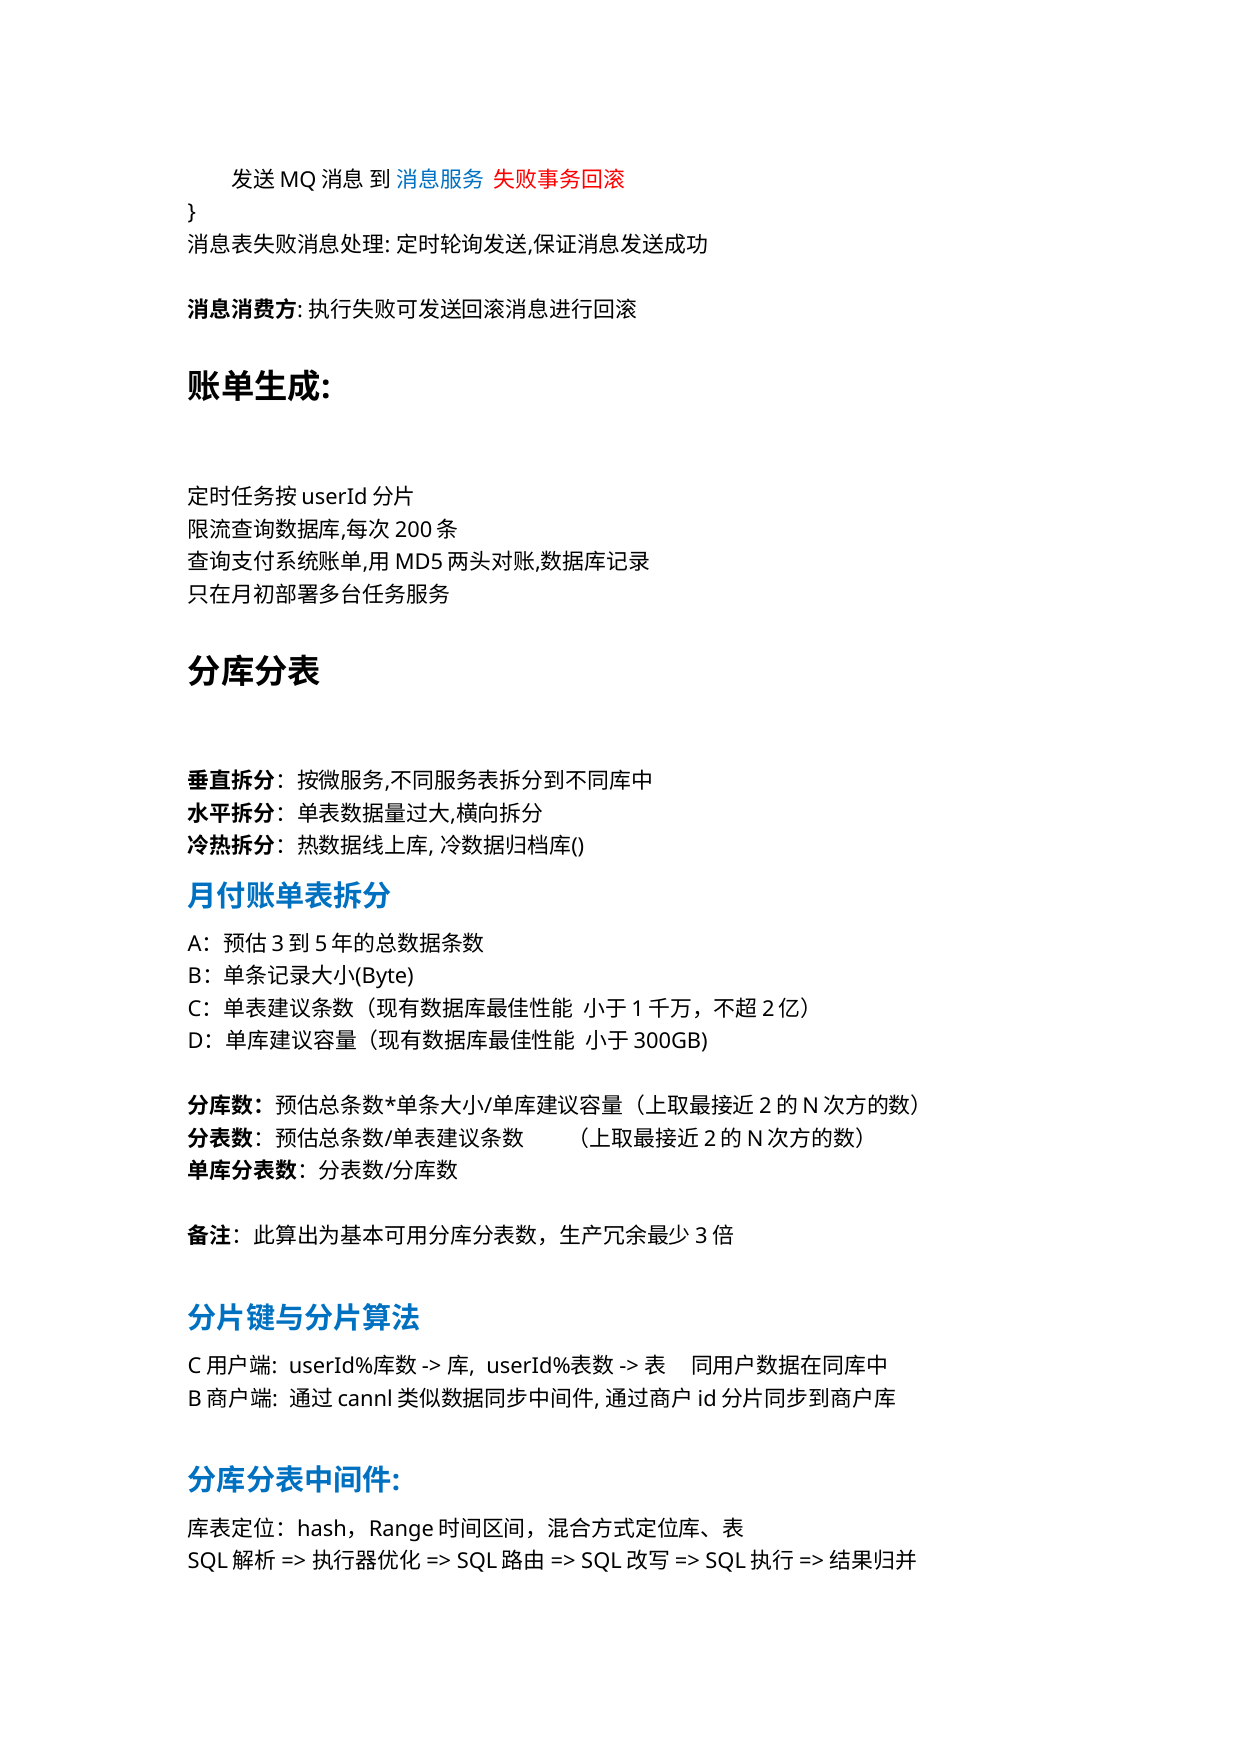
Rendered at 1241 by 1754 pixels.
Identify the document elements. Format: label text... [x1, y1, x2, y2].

text 分库数：预估总条数*单条大小/单库建议容量（上取最接近2的N次方的数） [187, 1088, 1053, 1121]
text SQL解析 => 执行器优化 => SQL路由 => SQL改写 => SQL执行 => 结果归并 [187, 1543, 1053, 1576]
subtitle 分库分表 [187, 636, 1053, 701]
text 分片键与分片算法 [187, 1283, 1053, 1348]
text 查询支付系统账单,用MD5两头对账,数据库记录 [187, 544, 1053, 576]
text 消息表失败消息处理: 定时轮询发送,保证消息发送成功 [187, 227, 1053, 259]
text 分库分表中间件: [187, 1446, 1053, 1511]
text 月付账单表拆分 [187, 861, 1053, 926]
text 冷热拆分：热数据线上库, 冷数据归档库() [187, 828, 1053, 861]
text B：单条记录大小(Byte) [187, 958, 1053, 991]
subtitle 账单生成: [187, 352, 1053, 417]
text 定时任务按userId分片 [187, 479, 1053, 511]
text 水平拆分：单表数据量过大,横向拆分 [187, 796, 1053, 828]
text 发送MQ消息 到 消息服务 失败事务回滚 [187, 162, 1053, 194]
text C用户端: userId%库数 -> 库, userId%表数 -> 表 同用户数据在同库中 [187, 1348, 1053, 1381]
text } [187, 194, 1053, 227]
text C：单表建议条数（现有数据库最佳性能 小于1千万，不超2亿） [187, 991, 1053, 1023]
text 只在月初部署多台任务服务 [187, 576, 1053, 609]
text 垂直拆分：按微服务,不同服务表拆分到不同库中 [187, 763, 1053, 796]
text A：预估3到5年的总数据条数 [187, 926, 1053, 958]
text B商户端: 通过cannl类似数据同步中间件, 通过商户id分片同步到商户库 [187, 1381, 1053, 1413]
text D：单库建议容量（现有数据库最佳性能 小于300GB) [187, 1023, 1053, 1056]
text 库表定位：hash，Range时间区间，混合方式定位库、表 [187, 1511, 1053, 1543]
text 消息消费方: 执行失败可发送回滚消息进行回滚 [187, 292, 1053, 324]
text 单库分表数：分表数/分库数 [187, 1153, 1053, 1186]
text 限流查询数据库,每次200条 [187, 511, 1053, 544]
text 备注：此算出为基本可用分库分表数，生产冗余最少3倍 [187, 1218, 1053, 1251]
text 分表数：预估总条数/单表建议条数 （上取最接近2的N次方的数） [187, 1121, 1053, 1153]
